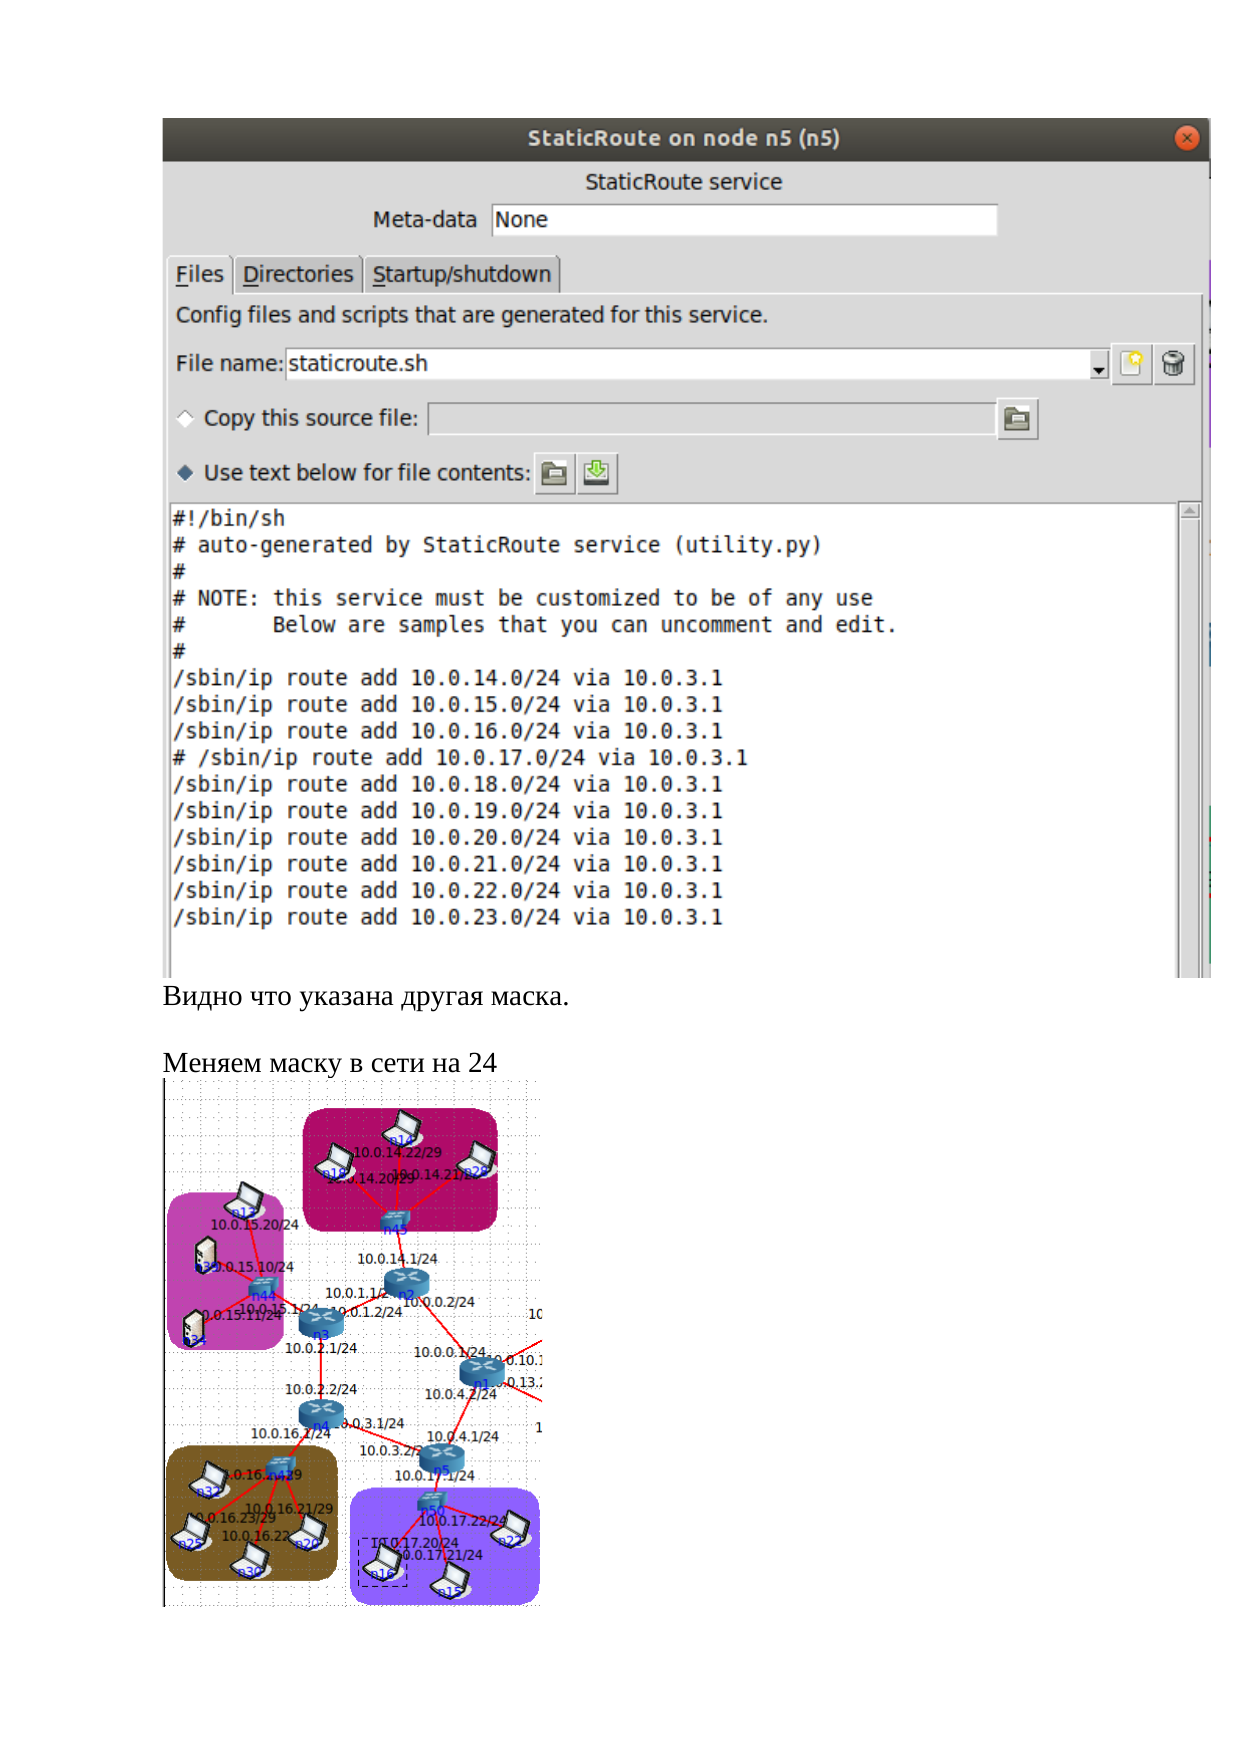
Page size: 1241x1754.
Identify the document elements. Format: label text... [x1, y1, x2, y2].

picture [162, 1078, 543, 1607]
picture [162, 118, 1211, 978]
text Меняем маску в сети на 24 [162, 1045, 1152, 1078]
text Видно что указана другая маска. [162, 978, 1152, 1011]
